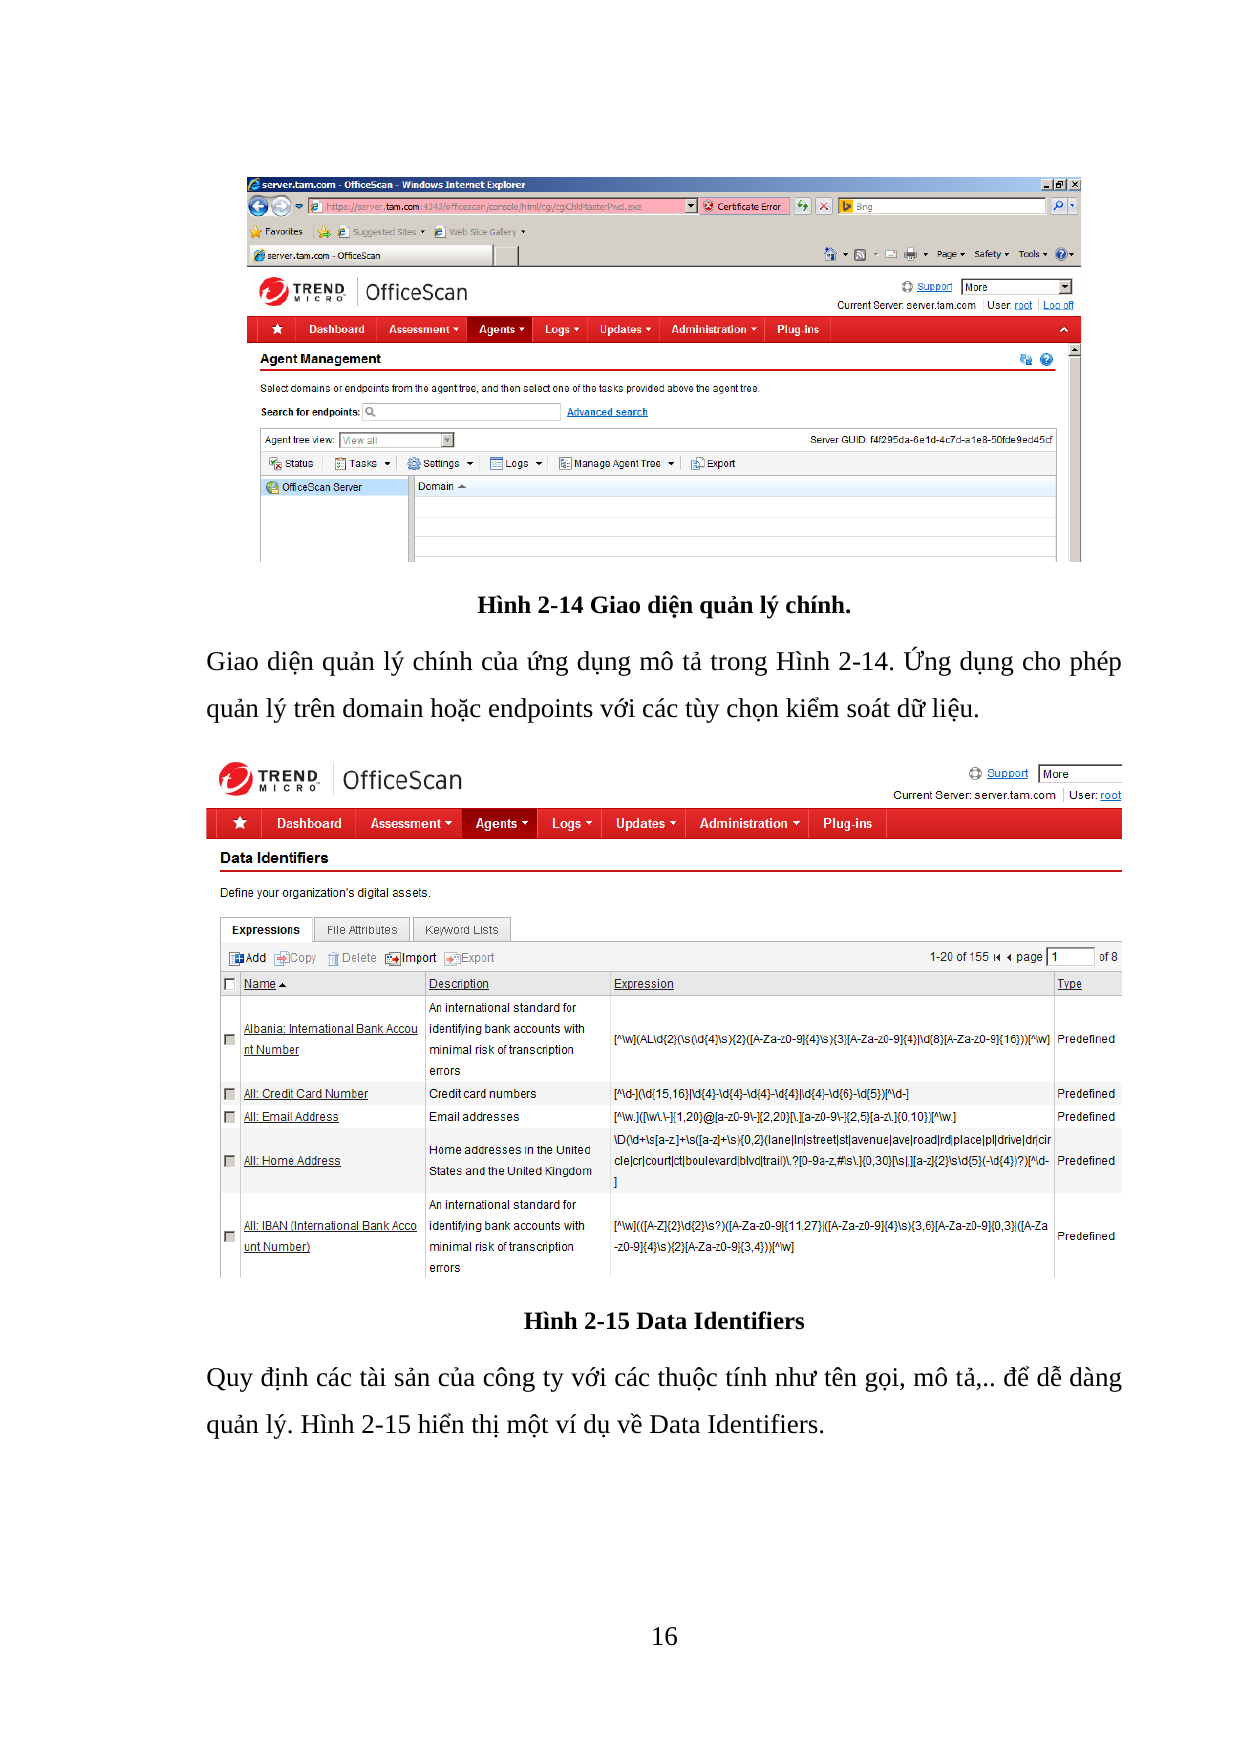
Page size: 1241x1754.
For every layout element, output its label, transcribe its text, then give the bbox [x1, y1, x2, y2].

picture [247, 177, 1082, 562]
picture [206, 751, 1122, 1278]
